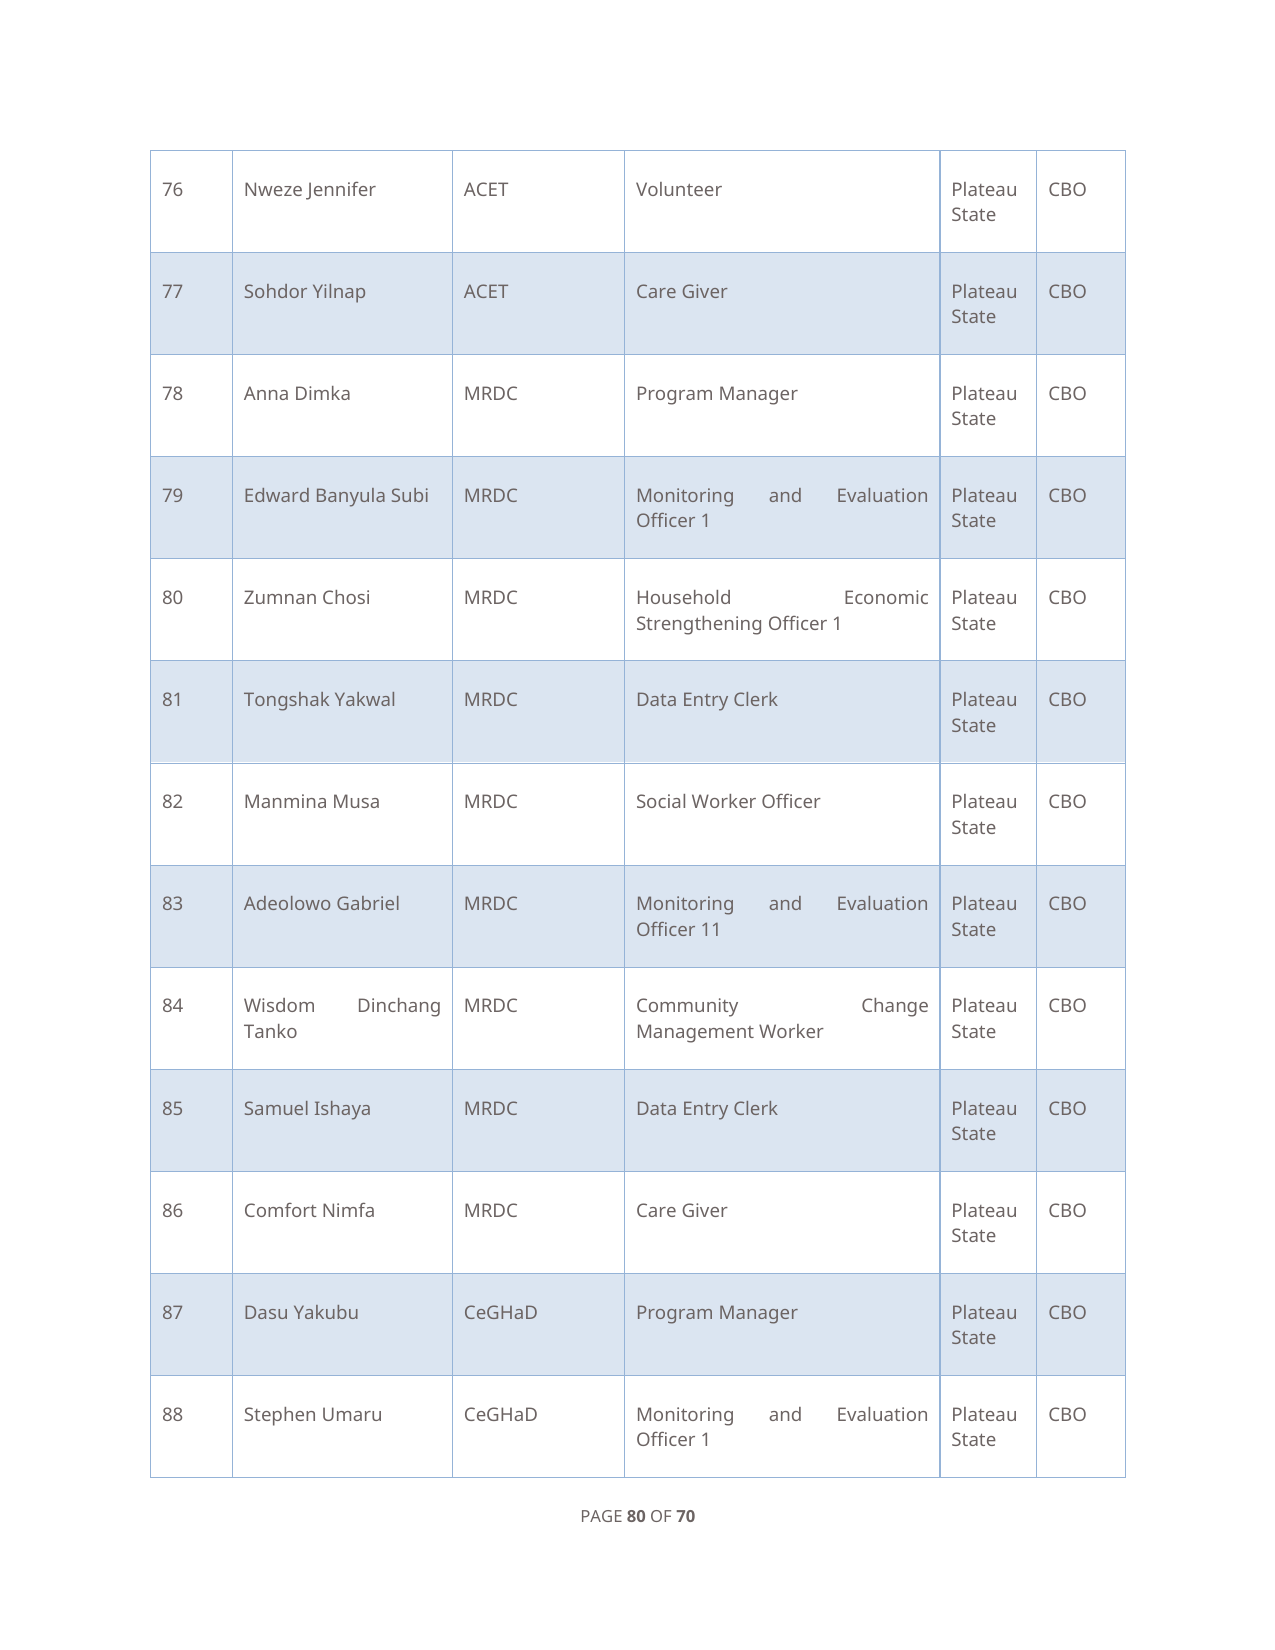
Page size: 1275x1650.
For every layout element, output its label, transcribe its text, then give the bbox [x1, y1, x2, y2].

table_cell Community Change Management Worker [625, 968, 939, 1069]
table_cell Plateau State [941, 1172, 1036, 1273]
table_cell Care Giver [625, 1172, 939, 1273]
table_cell Plateau State [941, 968, 1036, 1069]
table_cell Plateau State [941, 355, 1036, 456]
table_cell 86 [151, 1172, 232, 1273]
table_cell Plateau State [941, 1070, 1036, 1171]
table_cell CeGHaD [453, 1274, 624, 1375]
table_cell CeGHaD [453, 1376, 624, 1477]
table_cell Wisdom Dinchang Tanko [233, 968, 452, 1069]
table_cell CBO [1037, 457, 1125, 558]
table_cell 84 [151, 968, 232, 1069]
table_cell Adeolowo Gabriel [233, 866, 452, 967]
table_cell 76 [151, 151, 232, 252]
table_cell Volunteer [625, 151, 939, 252]
table_cell Plateau State [941, 661, 1036, 762]
table_cell MRDC [453, 559, 624, 660]
table_cell 88 [151, 1376, 232, 1477]
table_cell Plateau State [941, 457, 1036, 558]
table_cell Monitoring and Evaluation Officer 1 [625, 1376, 939, 1477]
table_cell MRDC [453, 1172, 624, 1273]
table_cell CBO [1037, 764, 1125, 864]
table_cell CBO [1037, 866, 1125, 967]
table_cell 80 [151, 559, 232, 660]
table_cell Monitoring and Evaluation Officer 11 [625, 866, 939, 967]
table_cell Plateau State [941, 559, 1036, 660]
table_cell CBO [1037, 1274, 1125, 1375]
table_cell Nweze Jennifer [233, 151, 452, 252]
table_cell Anna Dimka [233, 355, 452, 456]
table_cell CBO [1037, 1172, 1125, 1273]
table_cell 83 [151, 866, 232, 967]
table_cell MRDC [453, 457, 624, 558]
table_cell 81 [151, 661, 232, 762]
table_cell Data Entry Clerk [625, 1070, 939, 1171]
table_cell Plateau State [941, 253, 1036, 354]
table_cell Edward Banyula Subi [233, 457, 452, 558]
table_cell Stephen Umaru [233, 1376, 452, 1477]
table_cell CBO [1037, 559, 1125, 660]
table_cell Samuel Ishaya [233, 1070, 452, 1171]
table_cell CBO [1037, 355, 1125, 456]
table_cell MRDC [453, 355, 624, 456]
table_cell Zumnan Chosi [233, 559, 452, 660]
table_cell Program Manager [625, 355, 939, 456]
table_cell Social Worker Officer [625, 764, 939, 864]
table_cell ACET [453, 253, 624, 354]
table_cell Care Giver [625, 253, 939, 354]
table_cell CBO [1037, 1070, 1125, 1171]
table_cell Sohdor Yilnap [233, 253, 452, 354]
table_cell 82 [151, 764, 232, 864]
table_cell MRDC [453, 1070, 624, 1171]
table_cell 77 [151, 253, 232, 354]
table_cell Plateau State [941, 151, 1036, 252]
table_cell CBO [1037, 1376, 1125, 1477]
table_cell CBO [1038, 152, 1124, 251]
table_cell Monitoring and Evaluation Officer 1 [625, 457, 939, 558]
table_cell 85 [151, 1070, 232, 1171]
table_cell Plateau State [941, 866, 1036, 967]
table_cell Dasu Yakubu [233, 1274, 452, 1375]
table_cell MRDC [453, 661, 624, 762]
table_cell MRDC [453, 866, 624, 967]
table_cell CBO [1037, 968, 1125, 1069]
table_cell Manmina Musa [233, 764, 452, 864]
table_cell Household Economic Strengthening Officer 1 [625, 559, 939, 660]
table_cell Plateau State [941, 1274, 1036, 1375]
table_cell Tongshak Yakwal [233, 661, 452, 762]
table_cell Comfort Nimfa [233, 1172, 452, 1273]
table_cell 87 [151, 1274, 232, 1375]
table_cell CBO [1037, 253, 1125, 354]
table_cell Plateau State [941, 1376, 1036, 1477]
table_cell Data Entry Clerk [625, 661, 939, 762]
table_cell ACET [453, 151, 624, 252]
table_cell CBO [1037, 661, 1125, 762]
table_cell MRDC [453, 764, 624, 864]
table_cell Program Manager [625, 1274, 939, 1375]
table_cell 78 [151, 355, 232, 456]
table_cell MRDC [453, 968, 624, 1069]
table_cell Plateau State [941, 764, 1036, 864]
table_cell 79 [151, 457, 232, 558]
